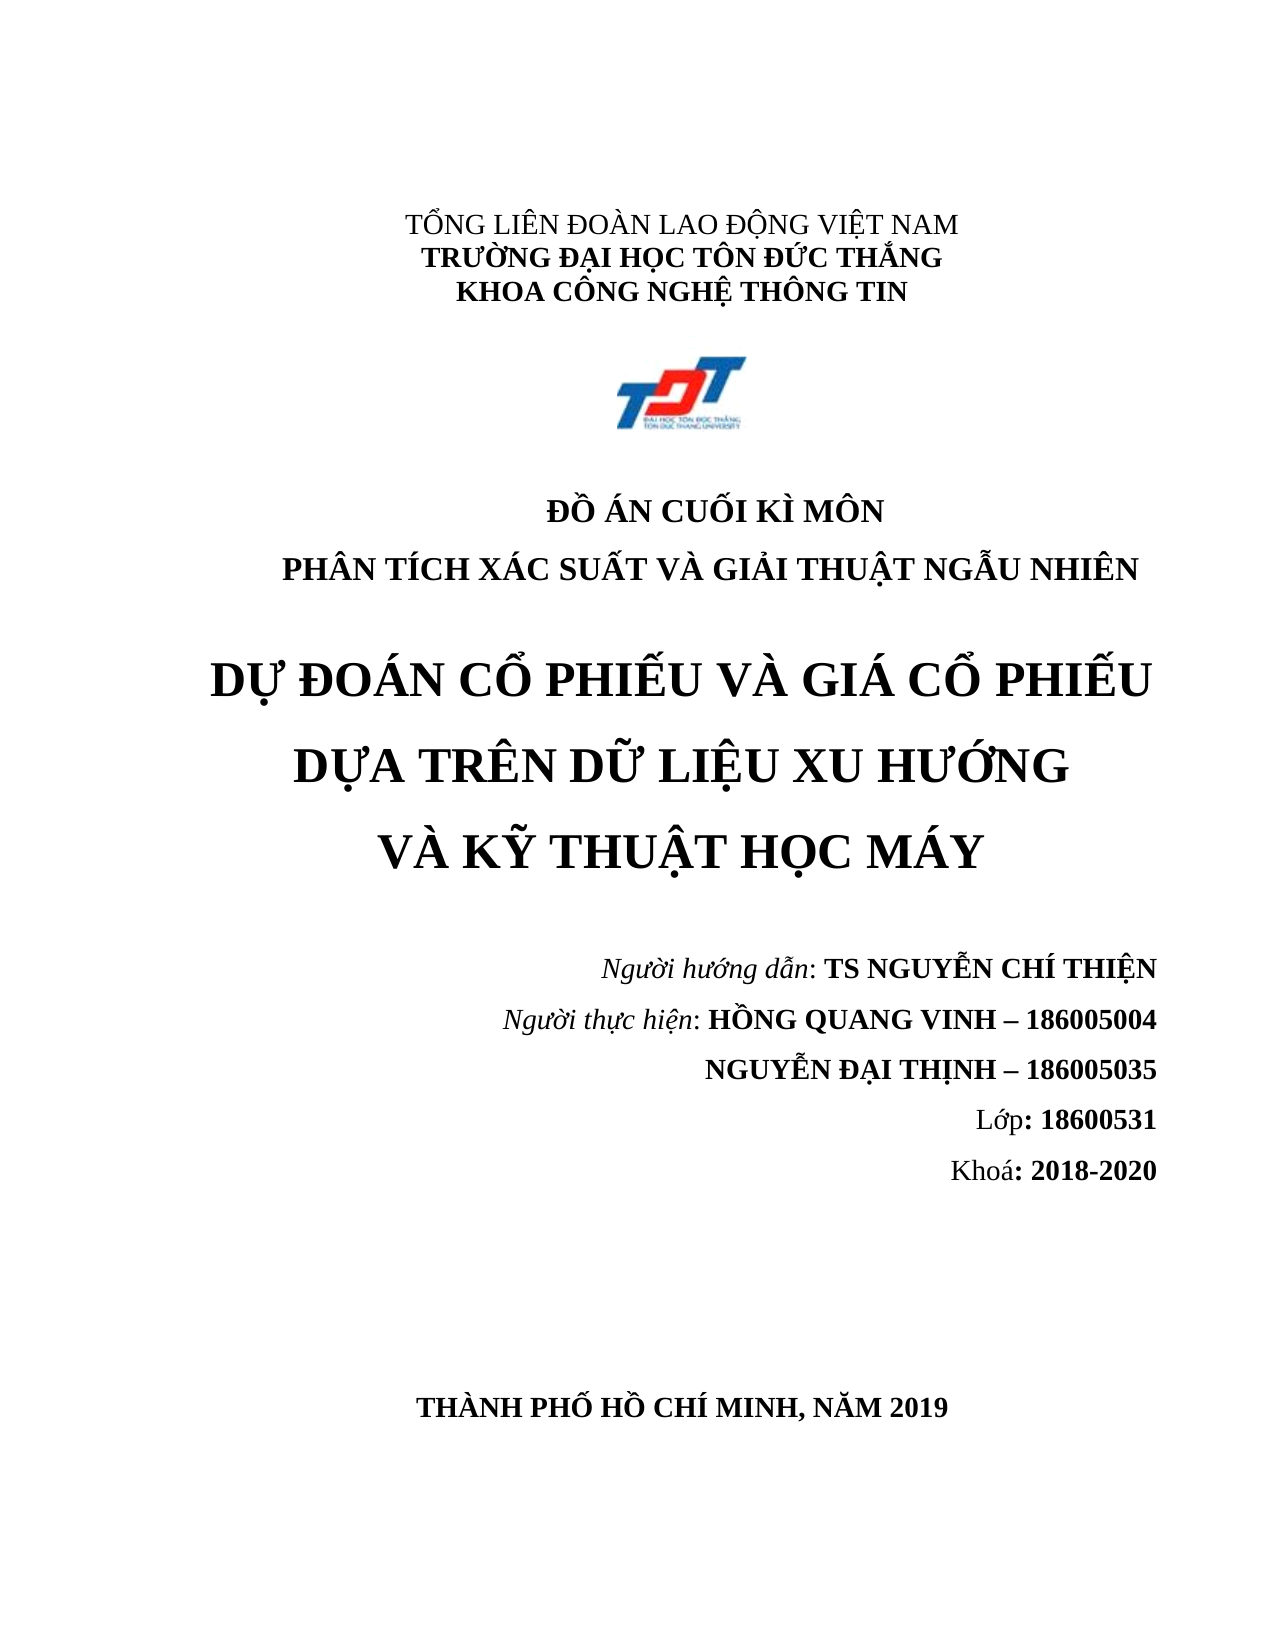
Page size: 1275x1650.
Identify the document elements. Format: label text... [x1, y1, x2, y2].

text DỰ ĐOÁN CỔ PHIẾU VÀ GIÁ CỔ PHIẾU DỰA TRÊN DỮ LIỆU XU HƯỚNG [207, 650, 1157, 793]
text TỔNG LIÊN ĐOÀN LAO ĐỘNG VIỆT NAM [207, 207, 1157, 240]
text ĐỒ ÁN CUỐI KÌ MÔN [207, 492, 1157, 530]
text THÀNH PHỐ HỒ CHÍ MINH, NĂM 2019 [207, 1390, 1157, 1423]
text PHÂN TÍCH XÁC SUẤT VÀ GIẢI THUẬT NGẪU NHIÊN [207, 549, 1157, 587]
text NGUYỄN ĐẠI THỊNH – 186005035 [207, 1052, 1157, 1086]
picture [617, 336, 747, 458]
text Khoá: 2018-2020 [207, 1153, 1157, 1186]
text Người thực hiện: HỒNG QUANG VINH – 186005004 [207, 1002, 1157, 1035]
text VÀ KỸ THUẬT HỌC MÁY [207, 822, 1157, 880]
text Lớp: 18600531 [207, 1102, 1157, 1136]
text Người hướng dẫn: TS NGUYỄN CHÍ THIỆN [207, 952, 1157, 985]
text TRƯỜNG ĐẠI HỌC TÔN ĐỨC THẮNG [207, 240, 1157, 274]
text KHOA CÔNG NGHỆ THÔNG TIN [207, 274, 1157, 307]
